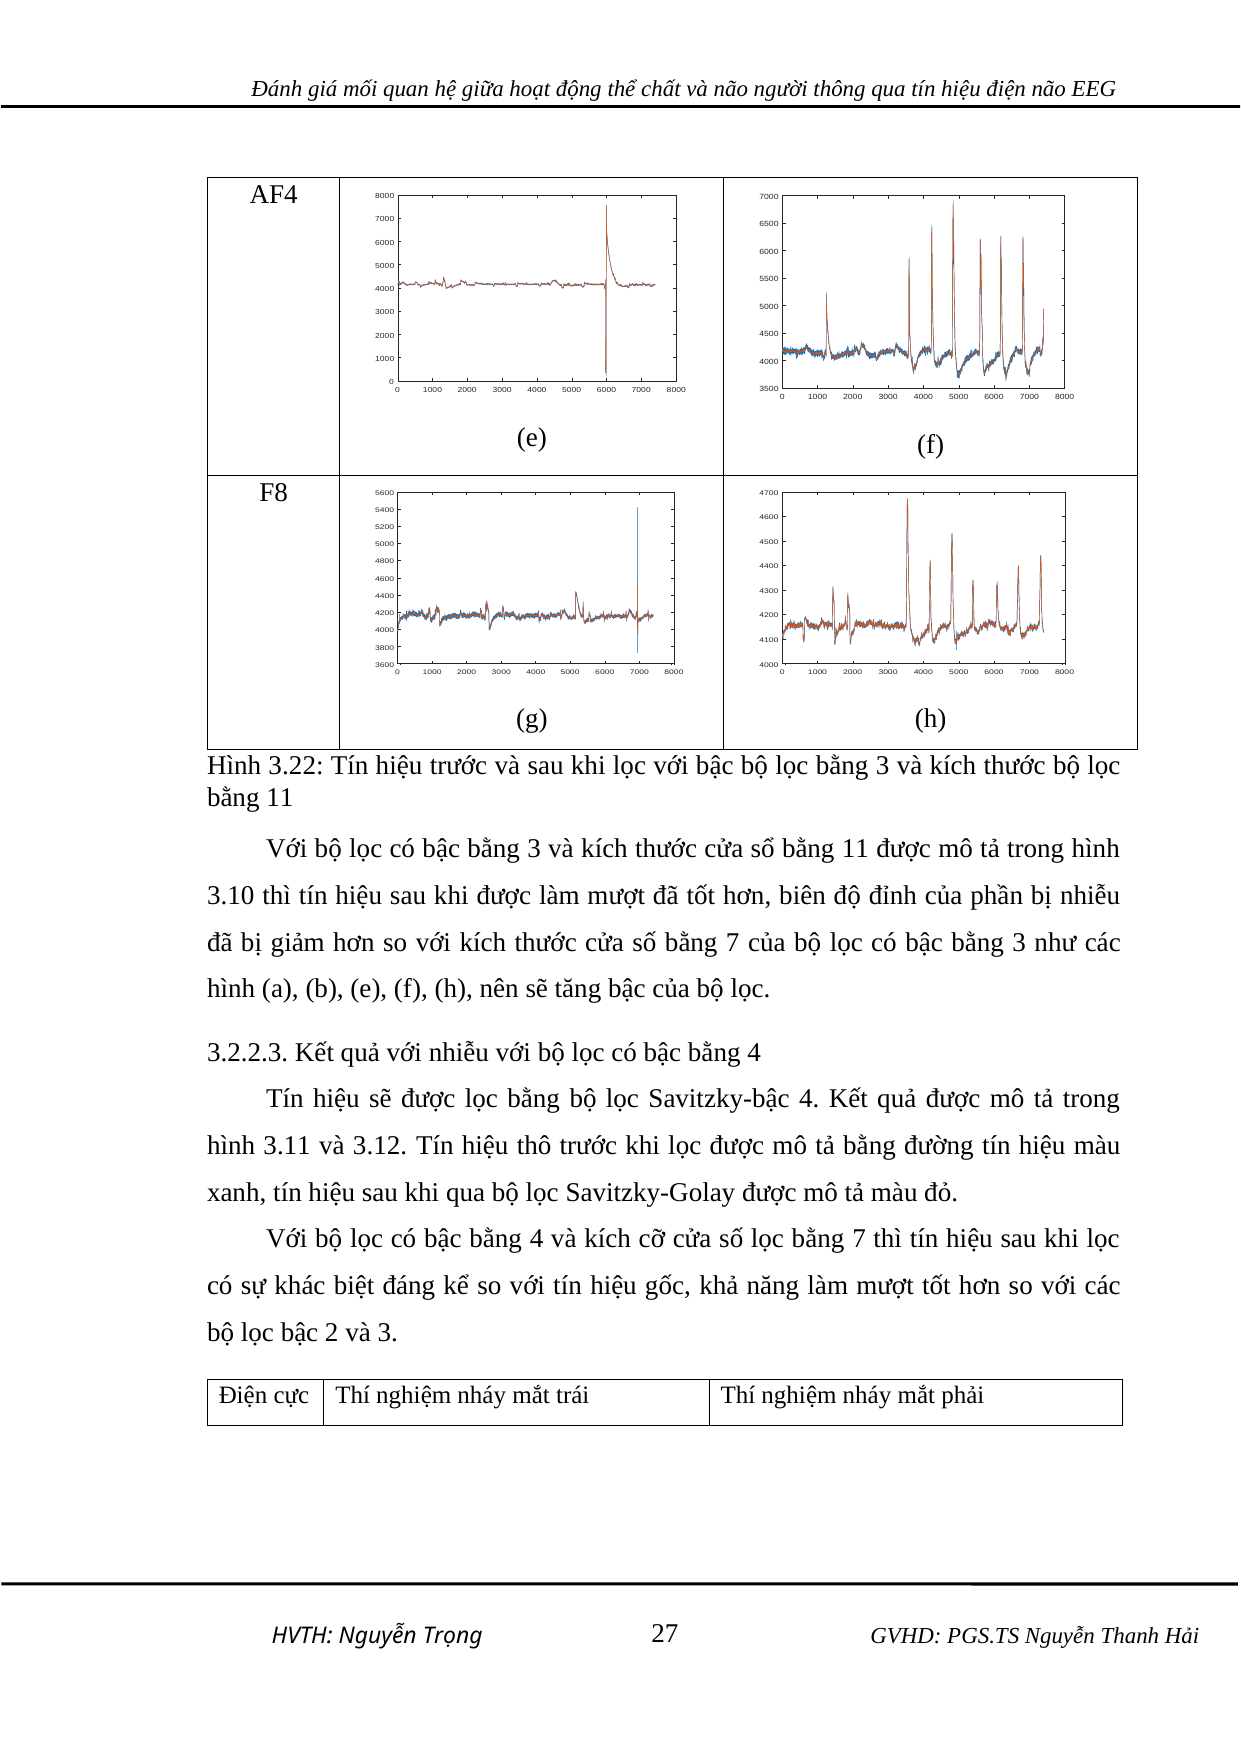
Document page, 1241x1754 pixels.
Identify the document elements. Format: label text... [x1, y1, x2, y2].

table_cell (e) [340, 178, 723, 475]
table_header Điện cực [208, 1380, 323, 1424]
subtitle 3.2.2.3. Kết quả với nhiễu với bộ lọc có bậc bằng 4 [207, 1036, 1122, 1067]
table_cell (g) [340, 476, 723, 748]
table_cell (f) [724, 178, 1137, 475]
list Với bộ lọc có bậc bằng 4 và kích cỡ cửa số lọc bằng 7 thì tín hiệu sau khi lọc có sự khác biệt đáng kể so với tín hiệu gốc, khả năng làm mượt tốt hơn so với các bộ lọc bậc 2 và 3. [207, 1223, 1122, 1347]
list Tín hiệu sẽ được lọc bằng bộ lọc Savitzky-bậc 4. Kết quả được mô tả trong hình 3.11 và 3.12. Tín hiệu thô trước khi lọc được mô tả bằng đường tín hiệu màu xanh, tín hiệu sau khi qua bộ lọc Savitzky-Golay được mô tả màu đỏ. [207, 1083, 1122, 1207]
table_cell (h) [724, 476, 1137, 748]
table_cell F8 [208, 476, 339, 748]
table_header Thí nghiệm nháy mắt phải [710, 1380, 1122, 1424]
list Với bộ lọc có bậc bằng 3 và kích thước cửa sổ bằng 11 được mô tả trong hình 3.10 thì tín hiệu sau khi được làm mượt đã tốt hơn, biên độ đỉnh của phần bị nhiễu đã bị giảm hơn so với kích thước cửa số bằng 7 của bộ lọc có bậc bằng 3 như các hình (a), (b), (e), (f), (h), nên sẽ tăng bậc của bộ lọc. [207, 833, 1122, 1004]
table_header Thí nghiệm nháy mắt trái [324, 1380, 709, 1424]
table_cell AF4 [208, 178, 339, 475]
